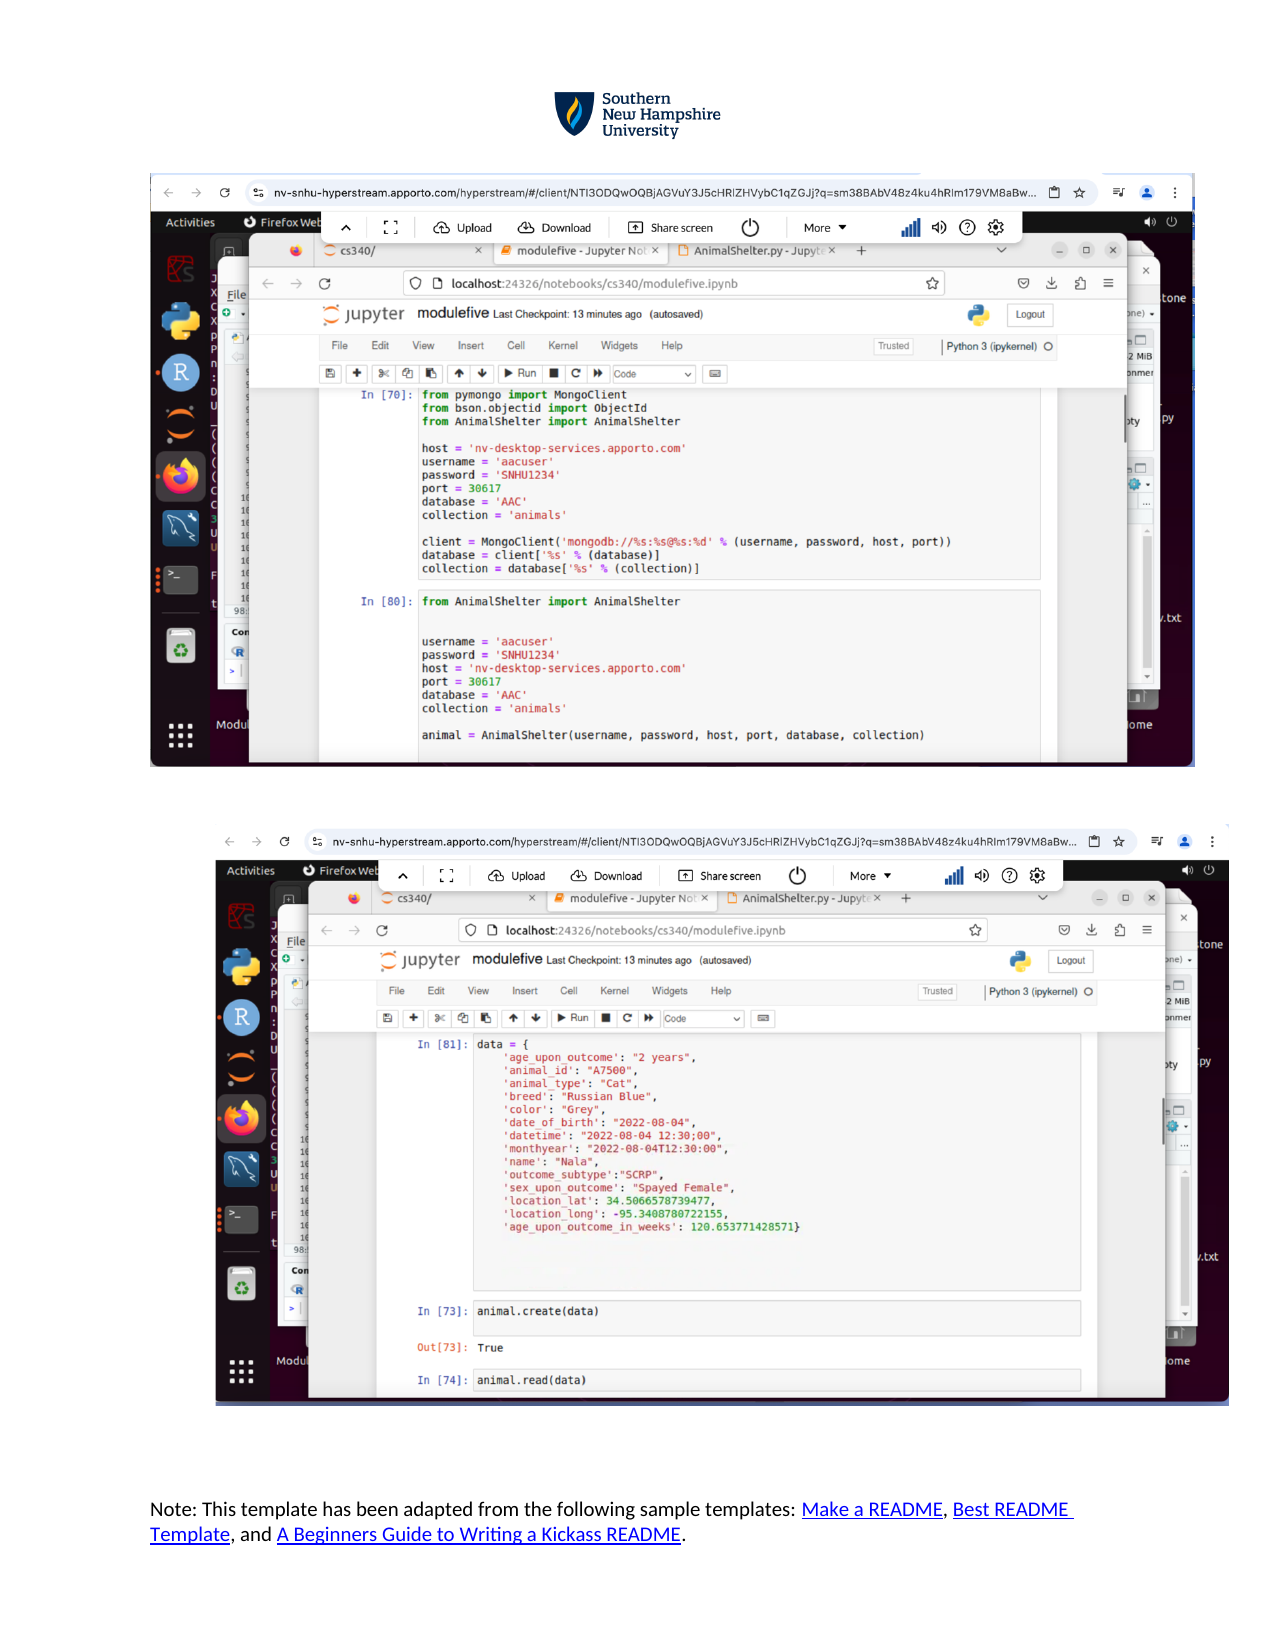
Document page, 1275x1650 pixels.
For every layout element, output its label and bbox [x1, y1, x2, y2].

picture [546, 75, 729, 154]
picture [150, 173, 1195, 767]
picture [215, 824, 1229, 1406]
